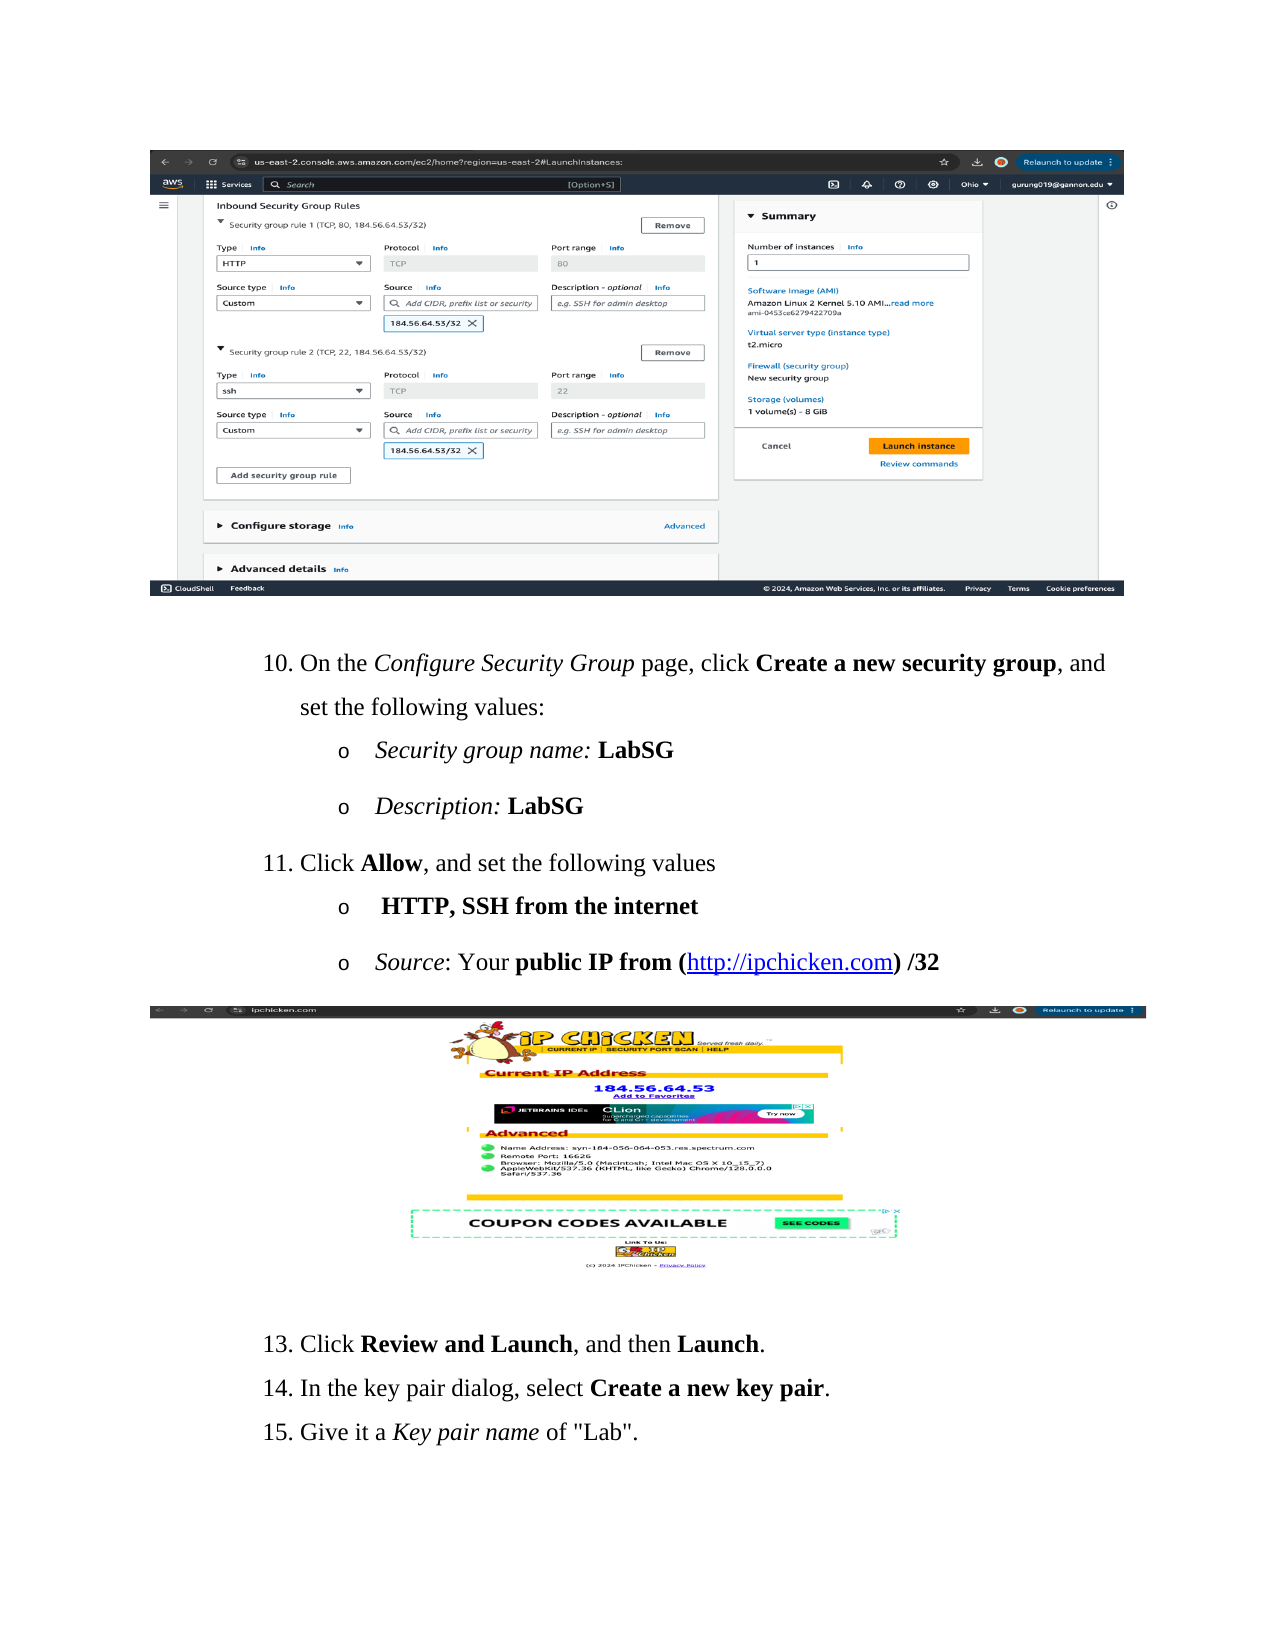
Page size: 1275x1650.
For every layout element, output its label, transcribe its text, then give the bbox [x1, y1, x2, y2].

picture [150, 150, 1124, 596]
list HTTP, SSH from the internet [337, 877, 1125, 921]
list Description: LabSG [337, 777, 1125, 821]
list On the Configure Security Group page, click Create a new security group, and set the following values: [262, 633, 1125, 721]
list Give it a Key pair name of "Lab". [262, 1402, 1125, 1446]
list In the key pair dialog, select Create a new key pair. [262, 1358, 1125, 1402]
list Source: Your public IP from (http://ipchicken.com) /32 [337, 933, 1125, 977]
list Click Review and Launch, and then Launch. [262, 1314, 1125, 1358]
list Security group name: LabSG [337, 721, 1125, 764]
picture [150, 1006, 1147, 1302]
list Click Allow, and set the following values [262, 833, 1125, 877]
